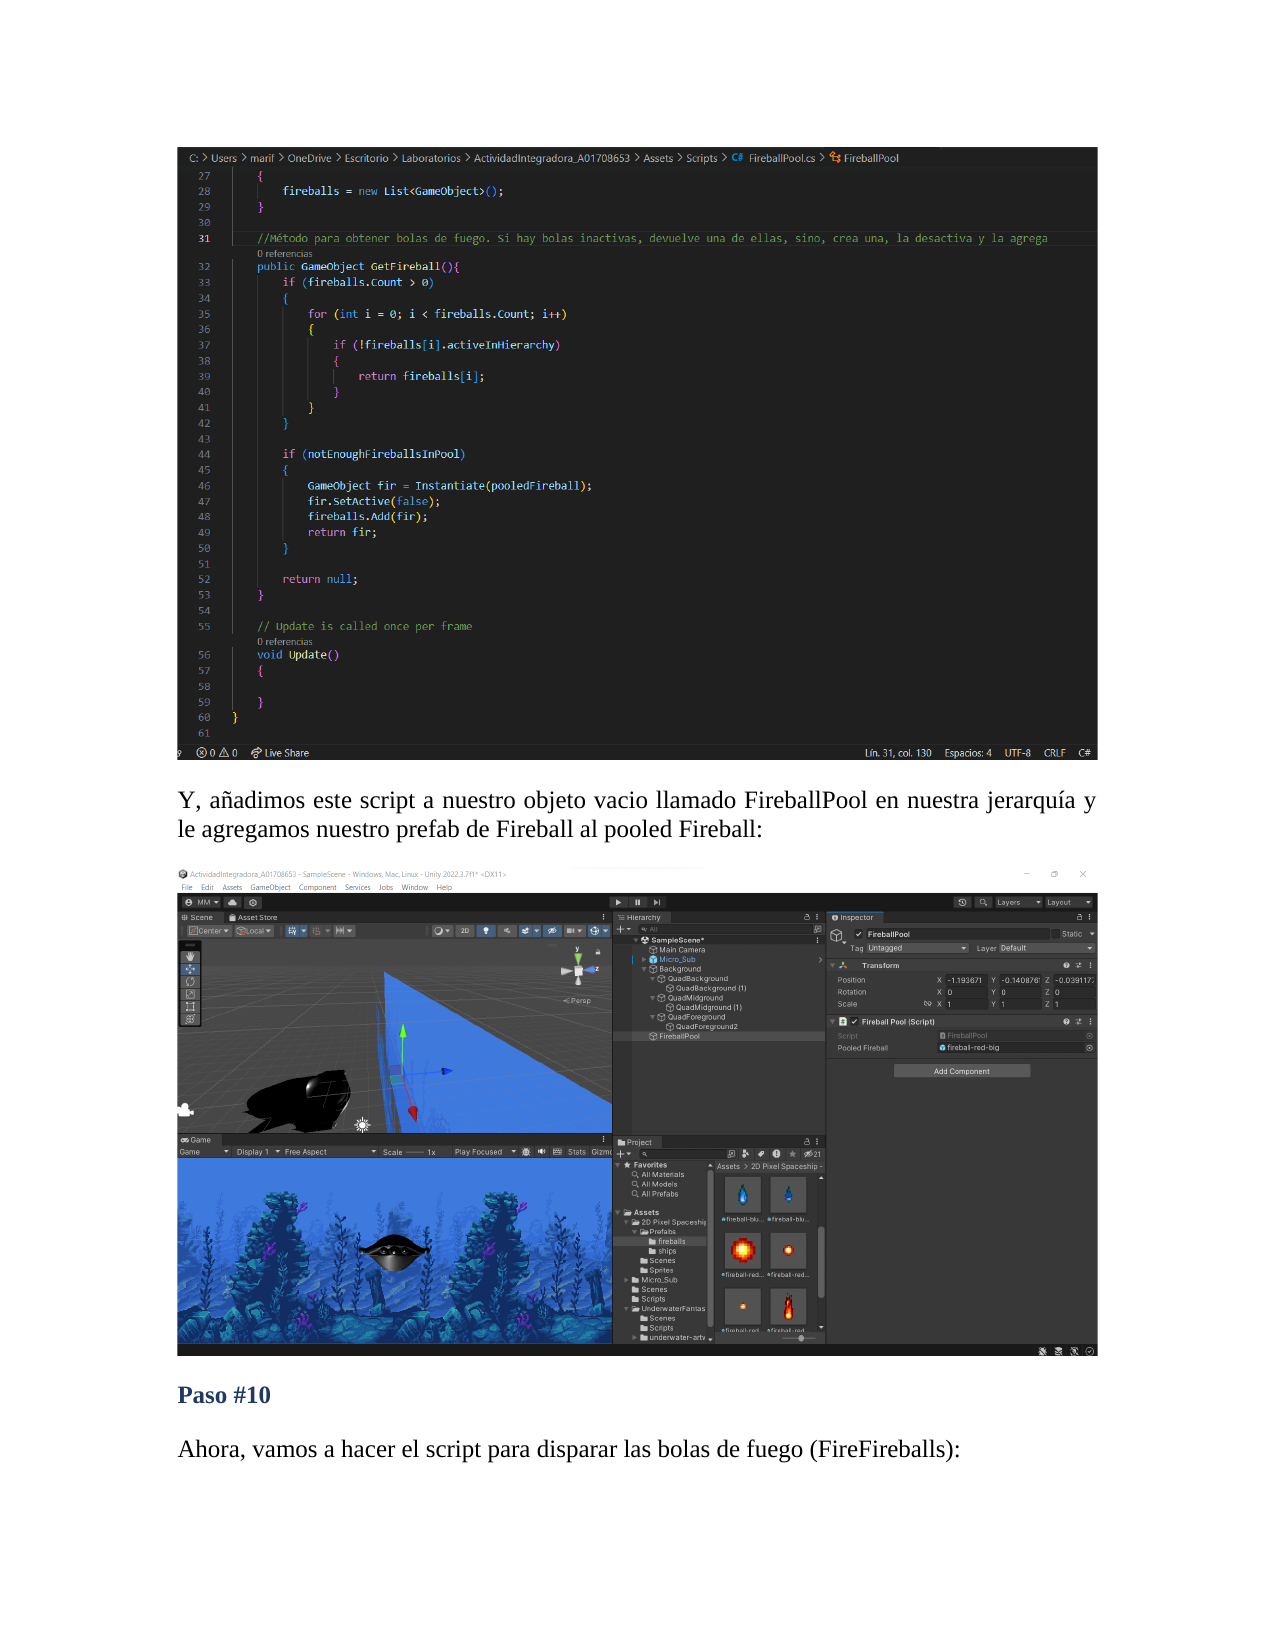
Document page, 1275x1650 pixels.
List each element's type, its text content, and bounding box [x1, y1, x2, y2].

picture [177, 867, 1098, 1356]
text Paso #10 [177, 1381, 1098, 1409]
picture [177, 147, 1098, 760]
text Y, añadimos este script a nuestro objeto vacio llamado FireballPool en nuestra jerarquía y le agregamos nuestro prefab de Fireball al pooled Fireball: [177, 785, 1098, 842]
text Ahora, vamos a hacer el script para disparar las bolas de fuego (FireFireballs): [177, 1434, 1098, 1463]
